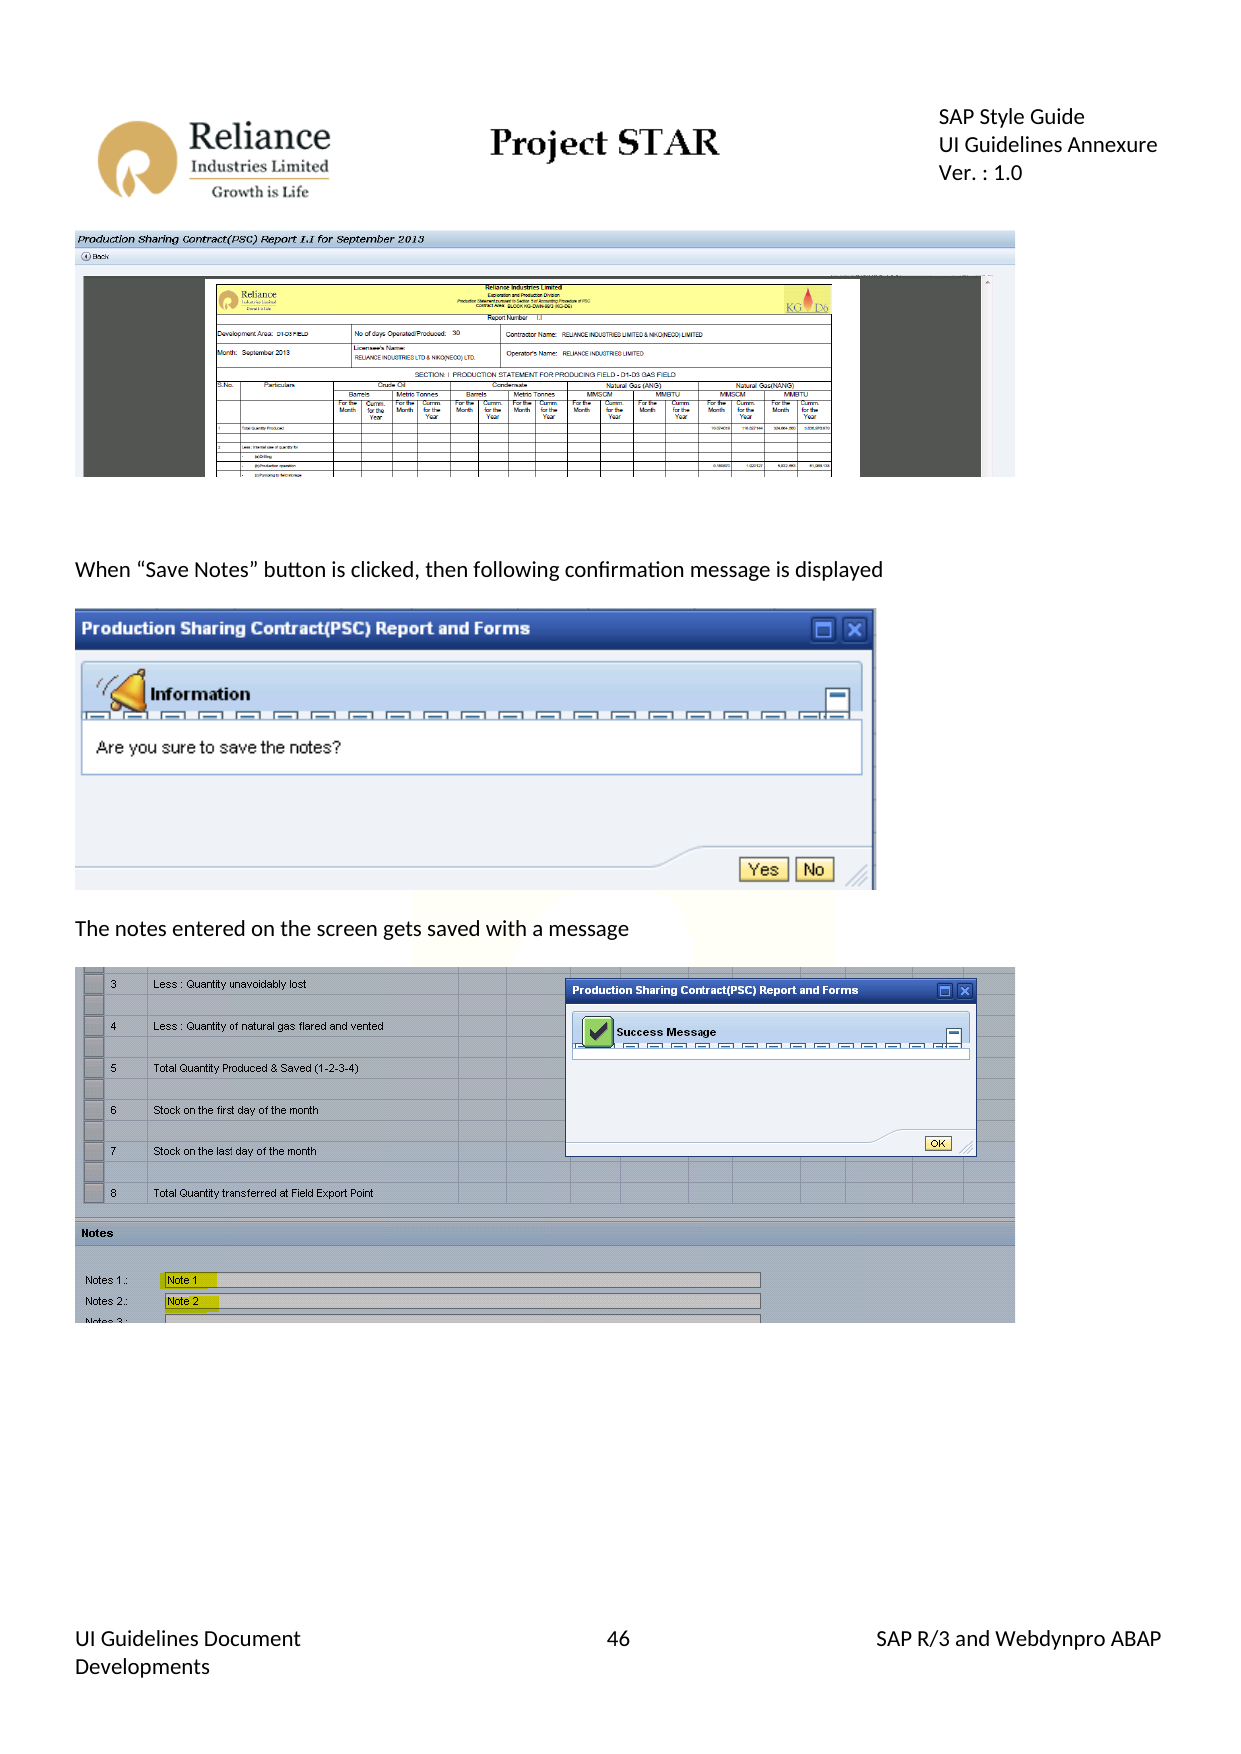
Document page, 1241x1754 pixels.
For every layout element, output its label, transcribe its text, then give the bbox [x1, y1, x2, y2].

text The notes entered on the screen gets saved with a message [75, 914, 1165, 942]
picture [88, 101, 342, 203]
picture [75, 608, 877, 890]
picture [466, 101, 756, 203]
picture [75, 967, 1016, 1323]
picture [75, 230, 1016, 477]
text When “Save Notes” button is clicked, then following confirmation message is displayed [75, 555, 1165, 583]
